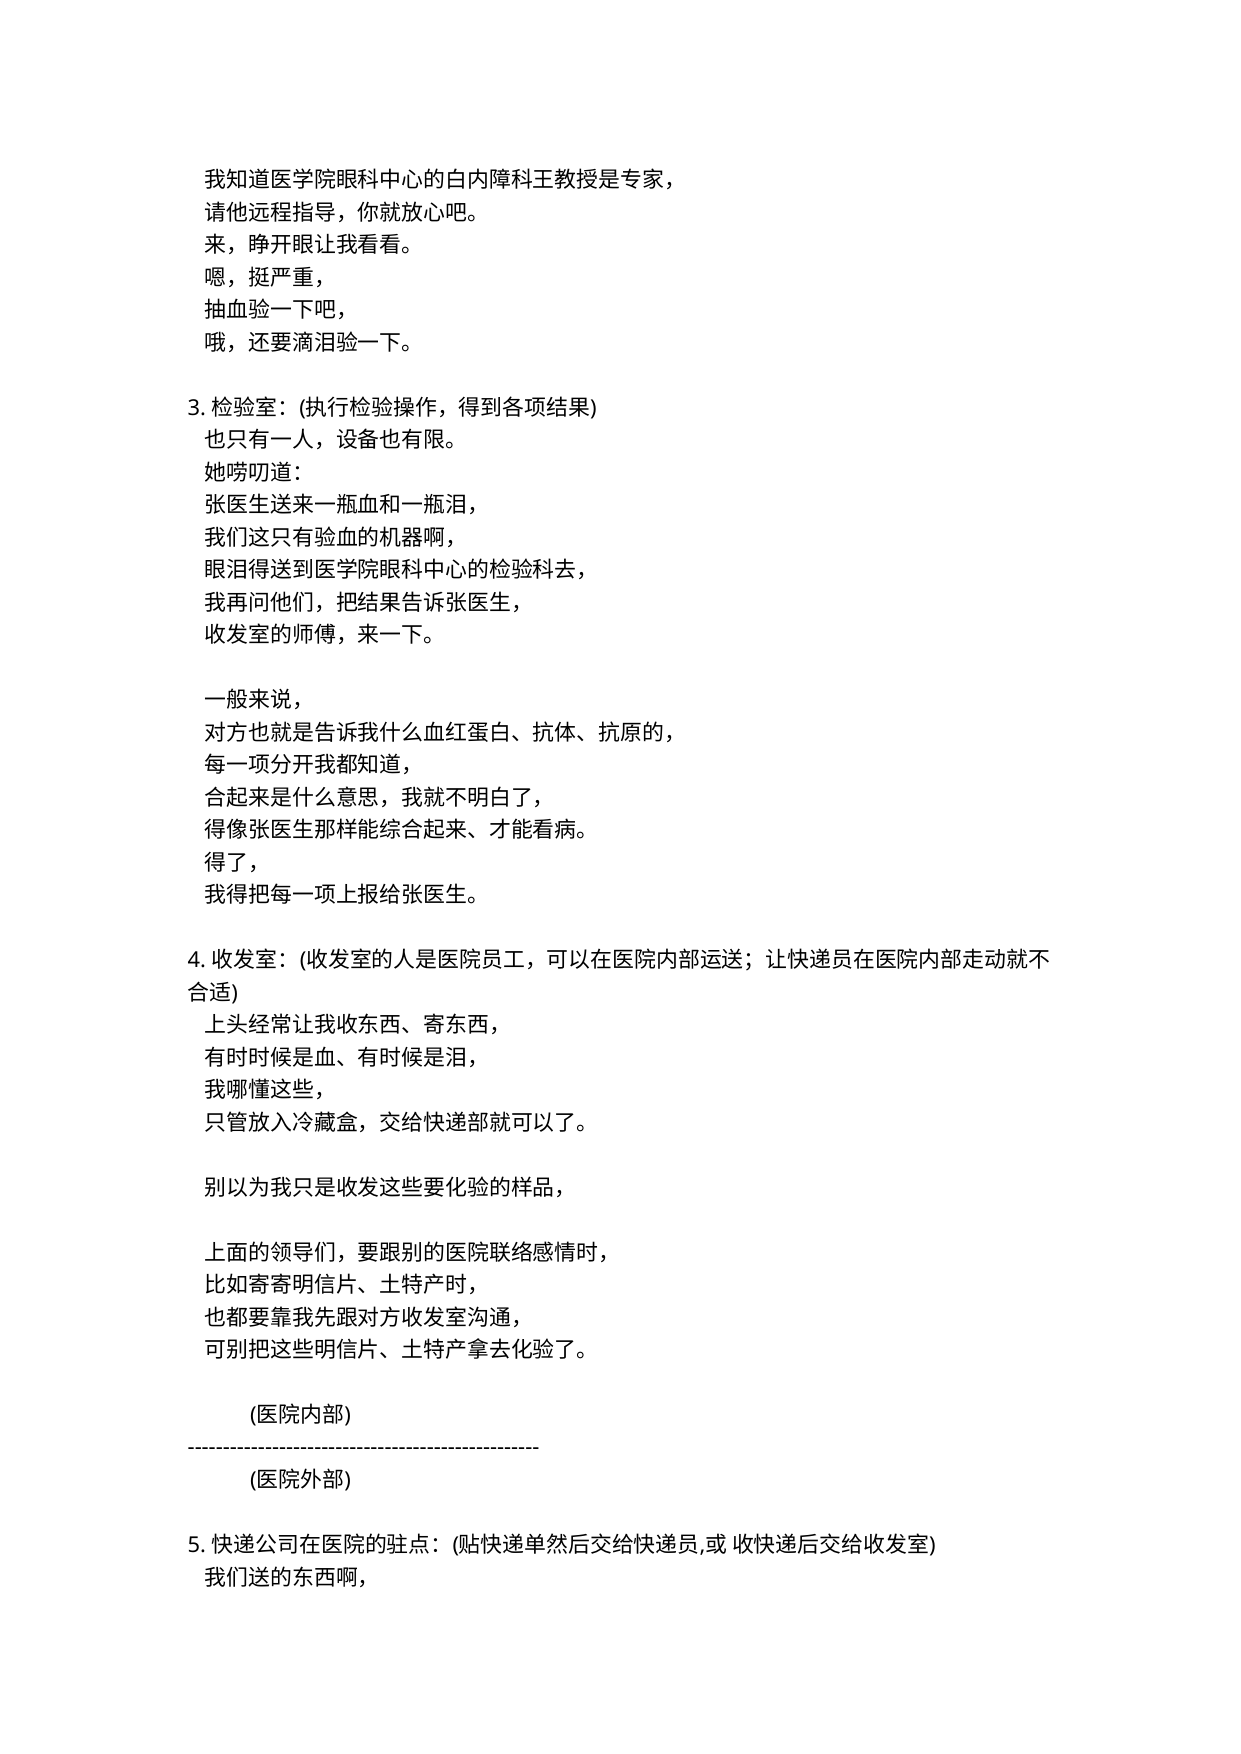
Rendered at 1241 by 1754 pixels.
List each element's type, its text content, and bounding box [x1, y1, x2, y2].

text 得了， [187, 844, 1053, 877]
text 请他远程指导，你就放心吧。 [187, 194, 1053, 227]
text 嗯，挺严重， [187, 259, 1053, 292]
text -------------------------------------------------- [187, 1429, 1053, 1462]
text 她唠叨道： [187, 454, 1053, 487]
text 每一项分开我都知道， [187, 747, 1053, 779]
text (医院内部) [187, 1397, 1053, 1429]
text 我们这只有验血的机器啊， [187, 519, 1053, 552]
text 3. 检验室：(执行检验操作，得到各项结果) [187, 389, 1053, 422]
text 上头经常让我收东西、寄东西， [187, 1007, 1053, 1039]
text 也只有一人，设备也有限。 [187, 422, 1053, 454]
text 来，睁开眼让我看看。 [187, 227, 1053, 259]
text 我知道医学院眼科中心的白内障科王教授是专家， [187, 162, 1053, 194]
text 可别把这些明信片、土特产拿去化验了。 [187, 1332, 1053, 1364]
text 我哪懂这些， [187, 1072, 1053, 1104]
text 比如寄寄明信片、土特产时， [187, 1267, 1053, 1299]
text 张医生送来一瓶血和一瓶泪， [187, 487, 1053, 519]
text 收发室的师傅，来一下。 [187, 617, 1053, 649]
text 别以为我只是收发这些要化验的样品， [187, 1169, 1053, 1202]
text 眼泪得送到医学院眼科中心的检验科去， [187, 552, 1053, 584]
text 对方也就是告诉我什么血红蛋白、抗体、抗原的， [187, 714, 1053, 747]
text 我得把每一项上报给张医生。 [187, 877, 1053, 909]
text 一般来说， [187, 682, 1053, 714]
text 有时时候是血、有时候是泪， [187, 1039, 1053, 1072]
text 4. 收发室：(收发室的人是医院员工，可以在医院内部运送；让快递员在医院内部走动就不合适) [187, 942, 1053, 1007]
text 只管放入冷藏盒，交给快递部就可以了。 [187, 1104, 1053, 1137]
text 我再问他们，把结果告诉张医生， [187, 584, 1053, 617]
text 哦，还要滴泪验一下。 [187, 324, 1053, 357]
text 抽血验一下吧， [187, 292, 1053, 324]
text 合起来是什么意思，我就不明白了， [187, 779, 1053, 812]
text 我们送的东西啊， [187, 1559, 1053, 1592]
text 上面的领导们，要跟别的医院联络感情时， [187, 1234, 1053, 1267]
text (医院外部) [187, 1462, 1053, 1494]
text 得像张医生那样能综合起来、才能看病。 [187, 812, 1053, 844]
text 也都要靠我先跟对方收发室沟通， [187, 1299, 1053, 1332]
text 5. 快递公司在医院的驻点：(贴快递单然后交给快递员,或 收快递后交给收发室) [187, 1527, 1053, 1559]
